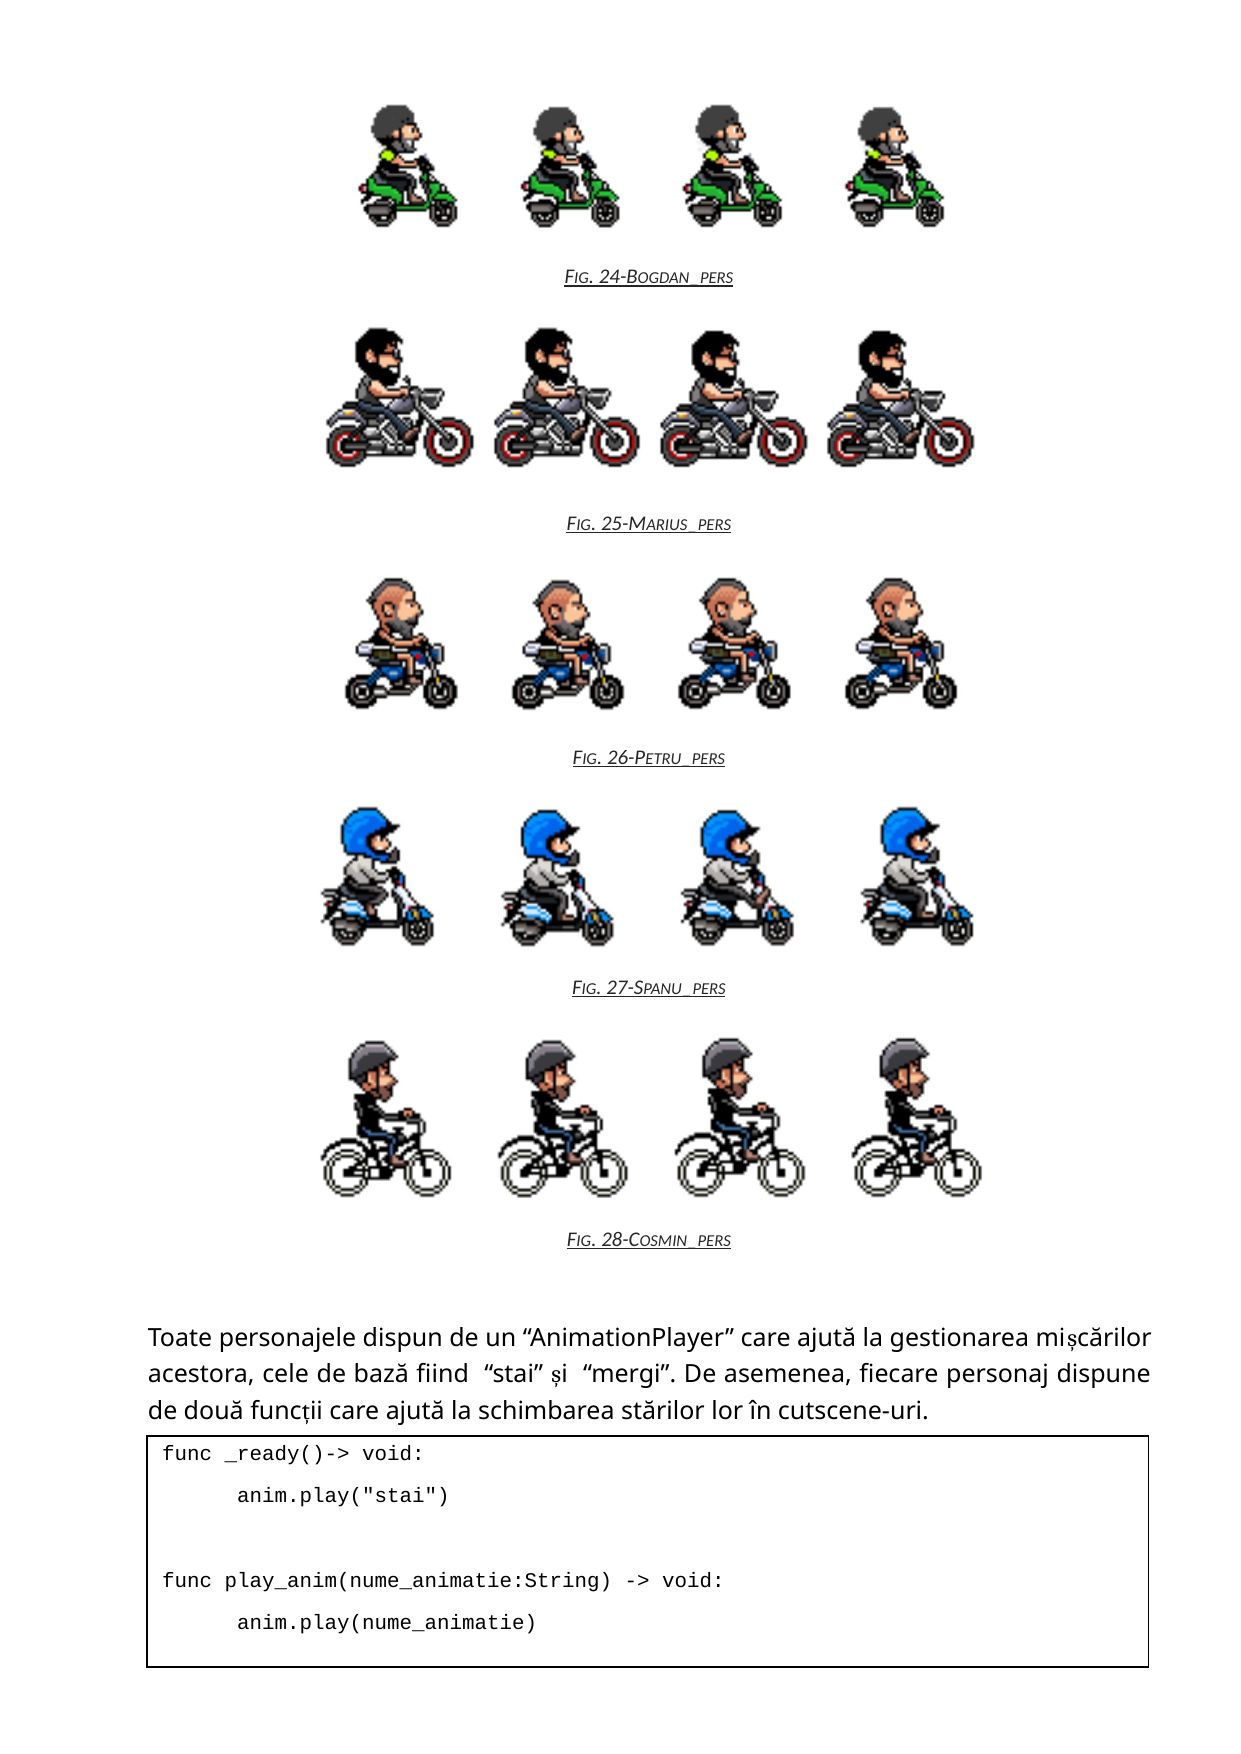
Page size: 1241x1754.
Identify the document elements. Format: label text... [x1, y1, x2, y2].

picture [310, 310, 990, 492]
picture [283, 790, 1016, 956]
text Toate personajele dispun de un “AnimationPlayer” care ajută la gestionarea mișcărilor acestora, cele de bază fiind “stai” și “mergi”. De asemenea, fiecare personaj dispune de două funcții care ajută la schimbarea stărilor lor în cutscene-uri. [148, 1319, 1152, 1427]
picture [289, 1020, 1010, 1208]
text Fig. 25-Marius_pers [148, 510, 1152, 535]
picture [319, 88, 980, 245]
picture [310, 556, 989, 726]
text Fig. 28-Cosmin_pers [148, 1226, 1152, 1252]
text Fig. 24-Bogdan_pers [148, 264, 1152, 289]
text Fig. 26-Petru_pers [148, 744, 1152, 769]
text Fig. 27-Spanu_pers [148, 974, 1152, 999]
